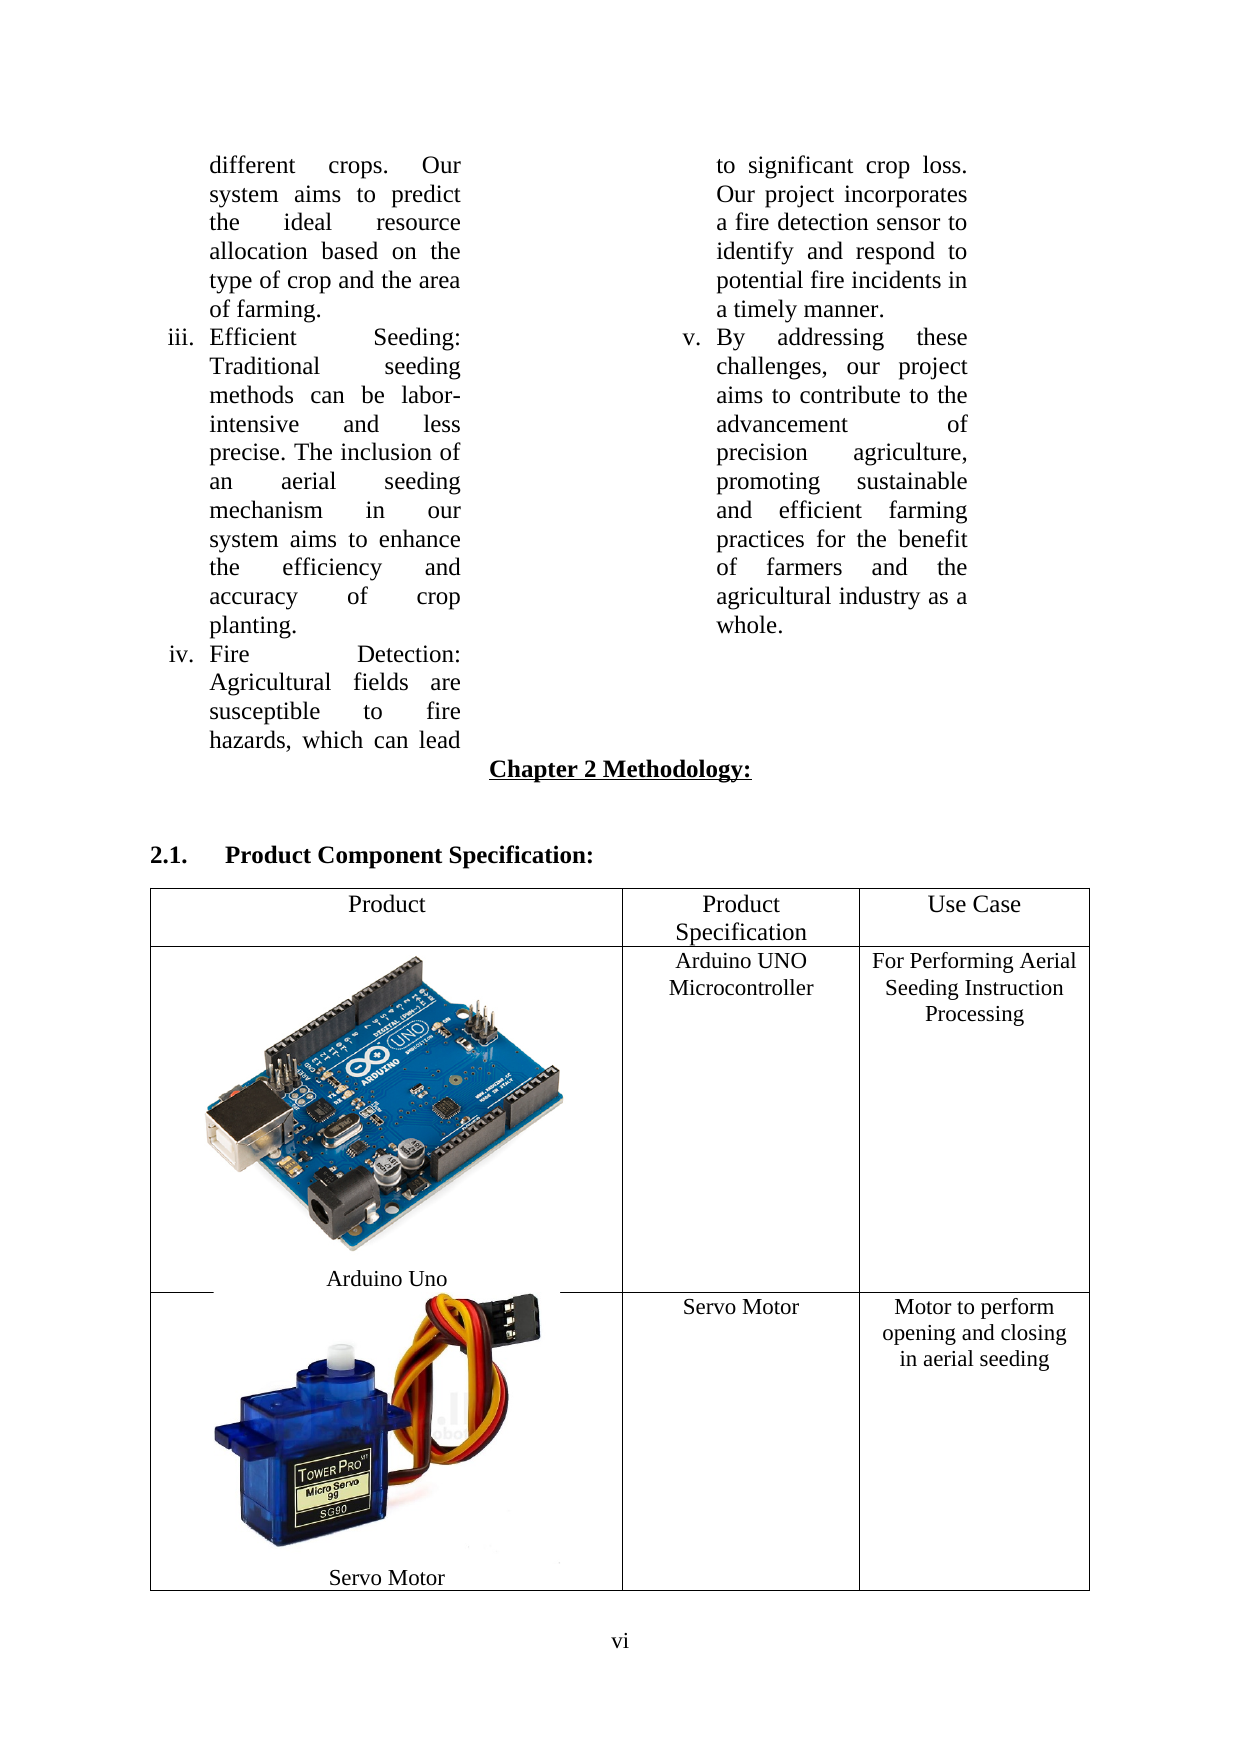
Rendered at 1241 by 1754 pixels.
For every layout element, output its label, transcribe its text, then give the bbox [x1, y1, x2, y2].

list Product Component Specification: [150, 840, 1090, 869]
picture [201, 947, 573, 1266]
table_cell Arduino UNO Microcontroller [623, 947, 859, 1292]
table_cell Servo Motor [151, 1293, 622, 1590]
picture [213, 1292, 561, 1564]
table_cell Servo Motor [623, 1293, 859, 1590]
table_cell Motor to perform opening and closing in aerial seeding [860, 1293, 1089, 1590]
table_cell Arduino Uno [151, 947, 622, 1292]
table_header Product [151, 889, 622, 946]
list By addressing these challenges, our project aims to contribute to the advancement of precision agriculture, promoting sustainable and efficient farming practices for the benefit of farmers and the agricultural industry as a whole. [701, 322, 968, 639]
text Chapter 2 Methodology: [150, 754, 1090, 782]
table_header Use Case [860, 889, 1089, 946]
list Efficient Seeding: Traditional seeding methods can be labor-intensive and less precise. The inclusion of an aerial seeding mechanism in our system aims to enhance the efficiency and accuracy of crop planting. [194, 322, 461, 639]
table_header Product Specification [623, 889, 859, 946]
table_cell For Performing Aerial Seeding Instruction Processing [860, 947, 1089, 1292]
list Fire Detection: Agricultural fields are susceptible to fire hazards, which can lead to significant crop loss. Our project incorporates a fire detection sensor to identify and respond to potential fire incidents in a timely manner. [701, 150, 968, 322]
list Fire Detection: Agricultural fields are susceptible to fire hazards, which can lead to significant crop loss. Our project incorporates a fire detection sensor to identify and respond to potential fire incidents in a timely manner. [194, 639, 461, 754]
